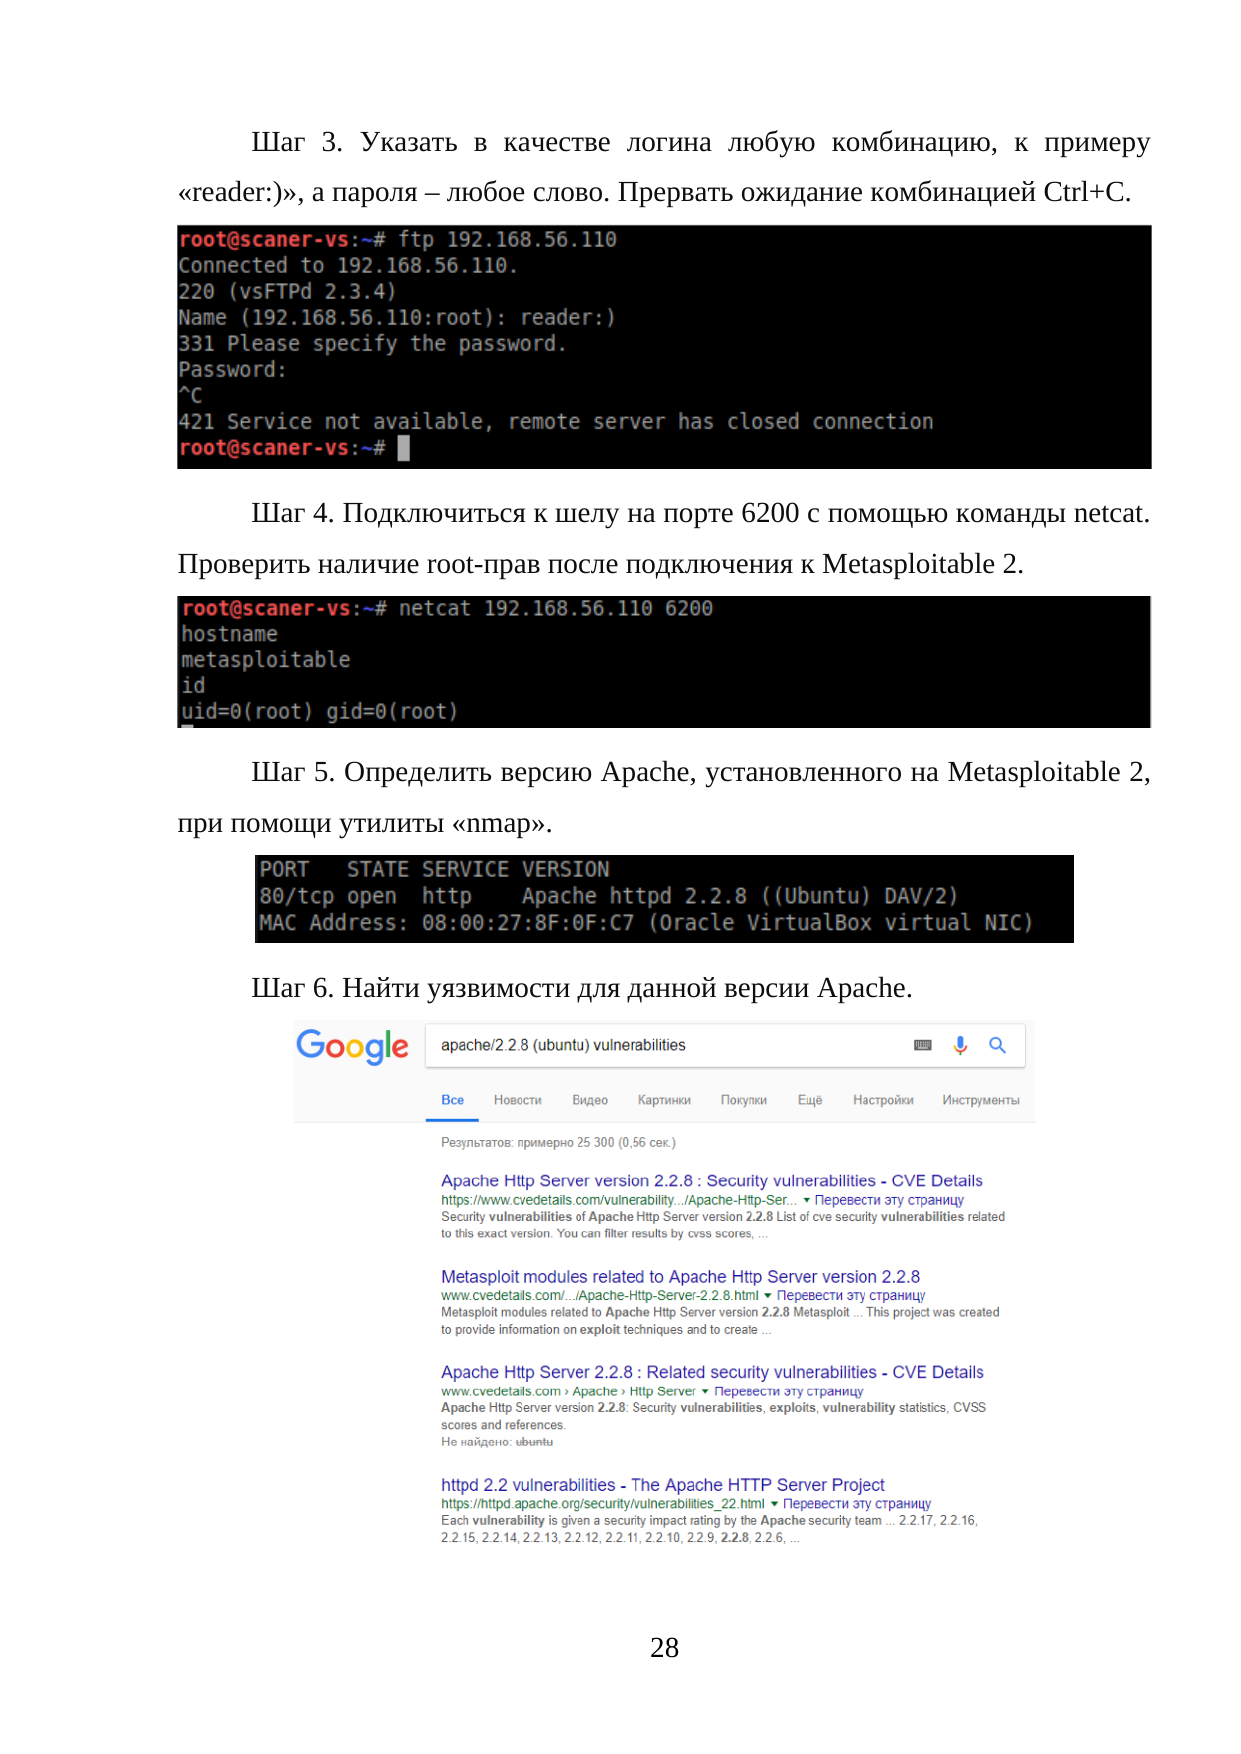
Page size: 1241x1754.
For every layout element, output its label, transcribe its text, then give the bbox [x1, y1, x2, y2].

picture [255, 855, 1074, 943]
text Шаг 5. Определить версию Apache, установленного на Metasploitable 2, при помощи утилиты «nmap». [177, 754, 1152, 838]
text Шаг 6. Найти уязвимости для данной версии Apache. [177, 970, 1152, 1003]
text Шаг 3. Указать в качестве логина любую комбинацию, к примеру «reader:)», а пароля – любое слово. Прервать ожидание комбинацией Ctrl+C. [177, 124, 1152, 208]
text Шаг 4. Подключиться к шелу на порте 6200 с помощью команды netcat. Проверить наличие root-прав после подключения к Metasploitable 2. [177, 496, 1152, 579]
picture [293, 1020, 1036, 1548]
picture [177, 224, 1152, 469]
picture [177, 596, 1152, 728]
